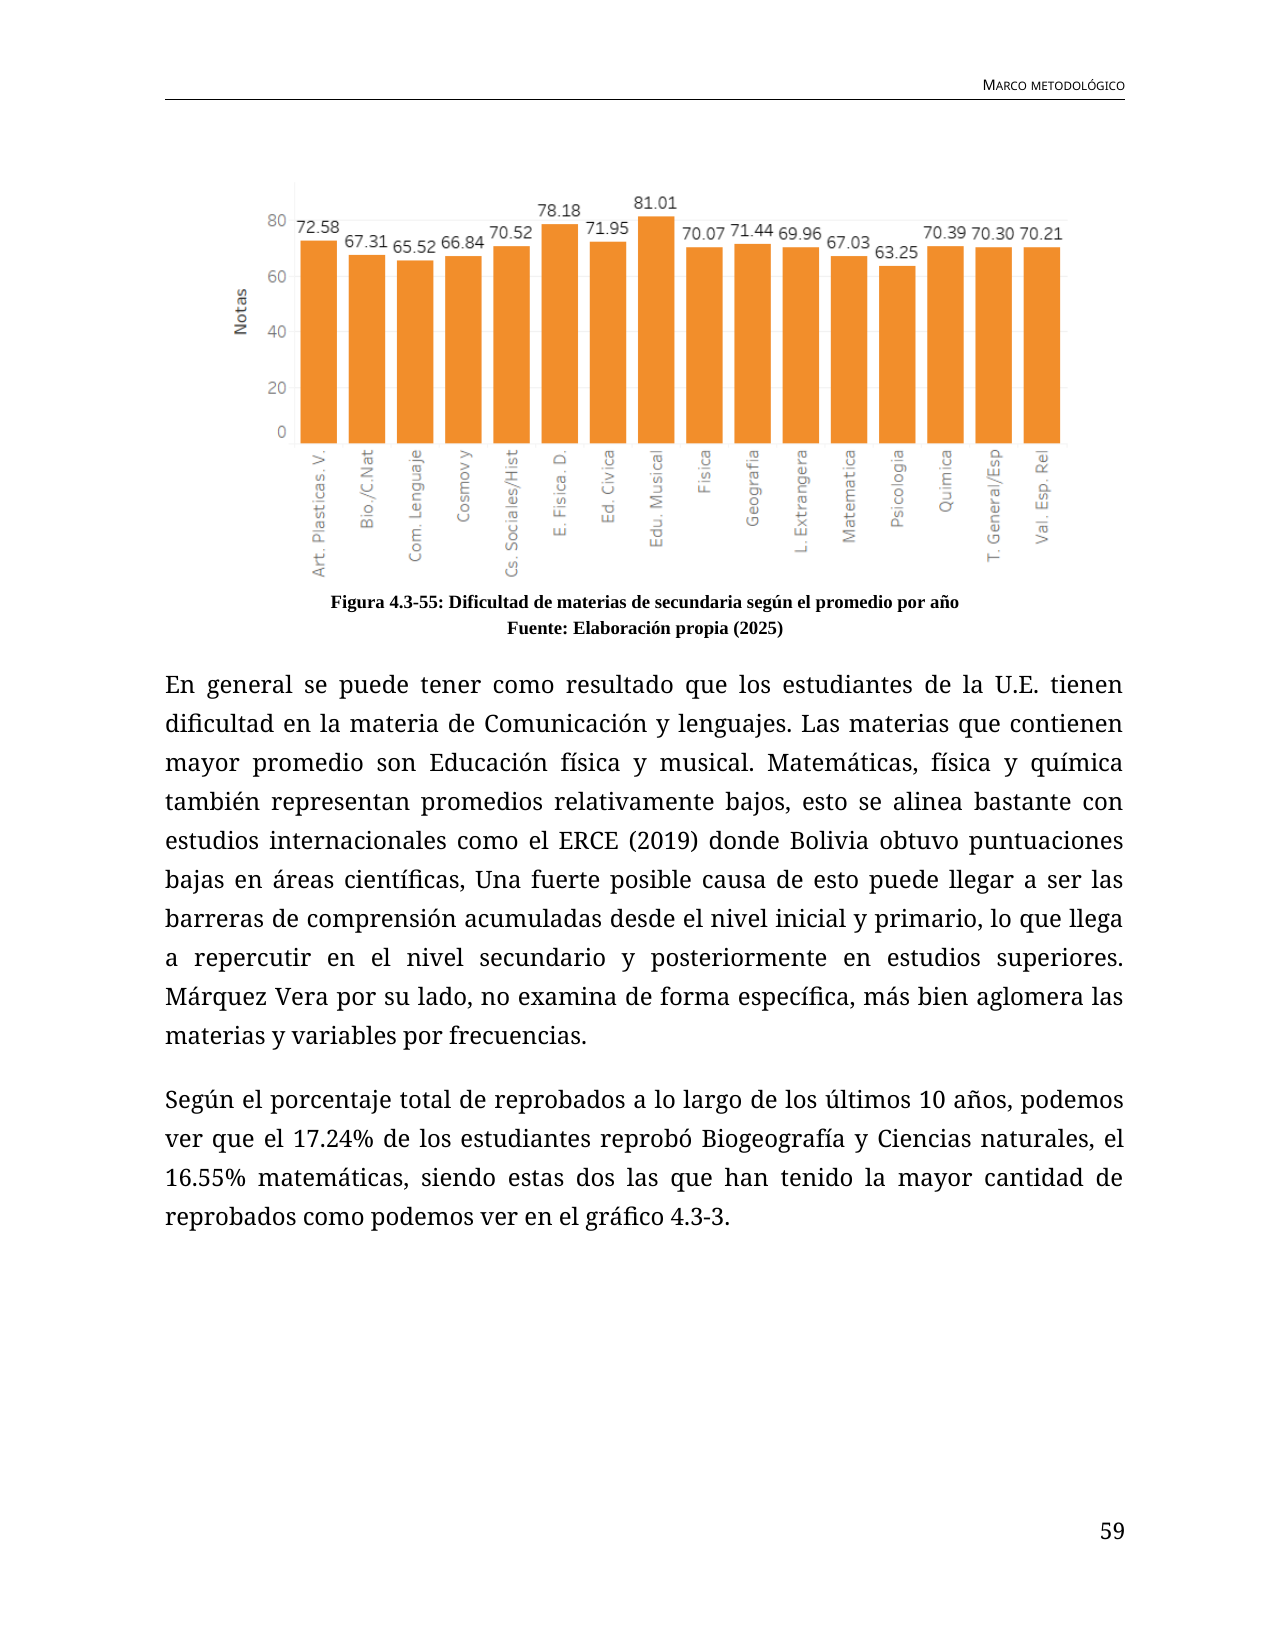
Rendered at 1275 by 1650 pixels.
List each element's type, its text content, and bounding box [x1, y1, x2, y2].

text Según el porcentaje total de reprobados a lo largo de los últimos 10 años, podemos ver que el 17.24% de los estudiantes reprobó Biogeografía y Ciencias naturales, el 16.55% matemáticas, siendo estas dos las que han tenido la mayor cantidad de reprobados como podemos ver en el gráfico 4.3-3. [165, 1083, 1125, 1233]
picture [217, 177, 1073, 585]
text En general se puede tener como resultado que los estudiantes de la U.E. tienen dificultad en la materia de Comunicación y lenguajes. Las materias que contienen mayor promedio son Educación física y musical. Matemáticas, física y química también representan promedios relativamente bajos, esto se alinea bastante con estudios internacionales como el ERCE (2019) donde Bolivia obtuvo puntuaciones bajas en áreas científicas, Una fuerte posible causa de esto puede llegar a ser las barreras de comprensión acumuladas desde el nivel inicial y primario, lo que llega a repercutir en el nivel secundario y posteriormente en estudios superiores. Márquez Vera por su lado, no examina de forma específica, más bien aglomera las materias y variables por frecuencias. [165, 667, 1125, 1052]
text Fuente: Elaboración propia (2025) [165, 617, 1125, 638]
